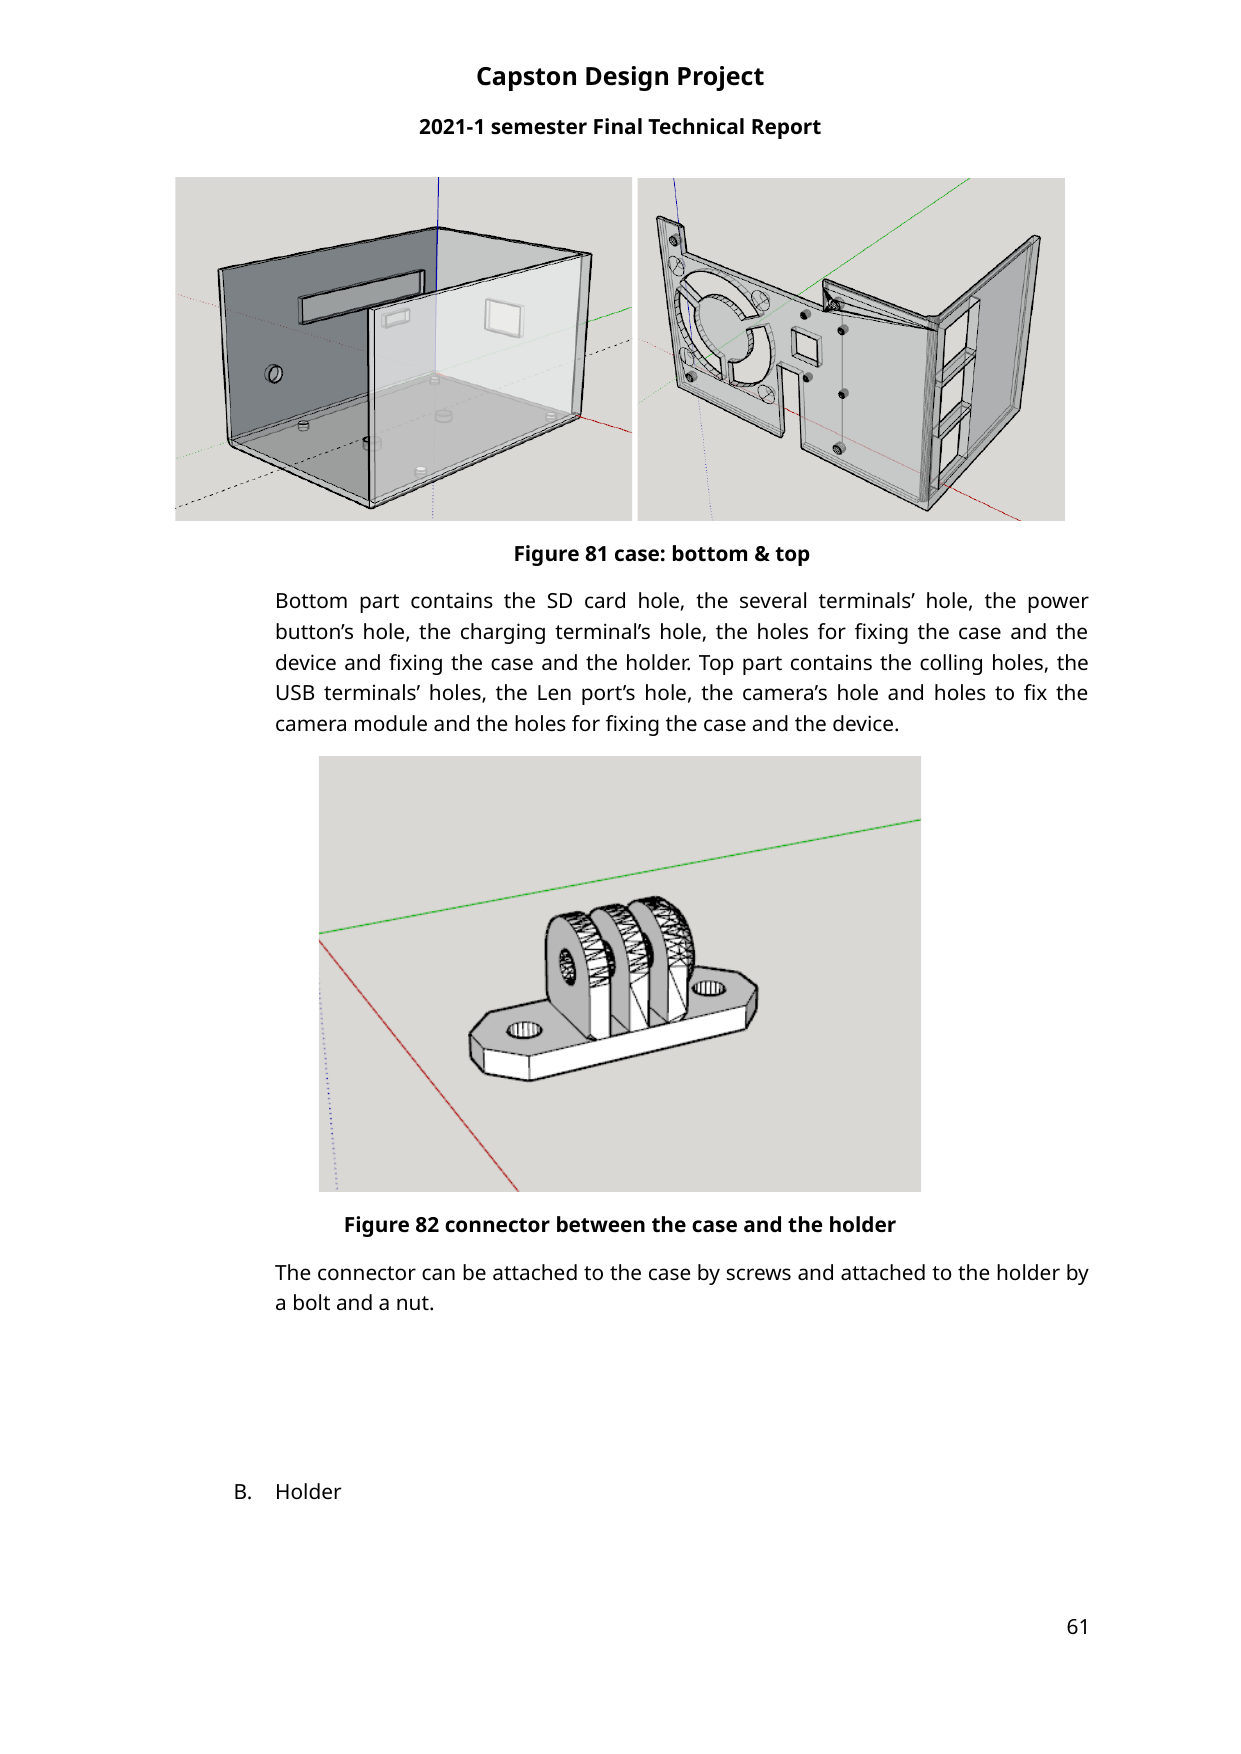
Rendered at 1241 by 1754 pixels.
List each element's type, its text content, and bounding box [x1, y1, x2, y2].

picture [175, 177, 633, 521]
picture [318, 756, 922, 1192]
picture [637, 178, 1065, 521]
list The connector can be attached to the case by screws and attached to the holder by a bolt and a nut. [275, 1258, 1090, 1317]
list Holder [233, 1477, 1090, 1506]
list Bottom part contains the SD card hole, the several terminals’ hole, the power button’s hole, the charging terminal’s hole, the holes for fixing the case and the device and fixing the case and the holder. Top part contains the colling holes, the USB terminals’ holes, the Len port’s hole, the camera’s hole and holes to fix the camera module and the holes for fixing the case and the device. [275, 587, 1090, 738]
